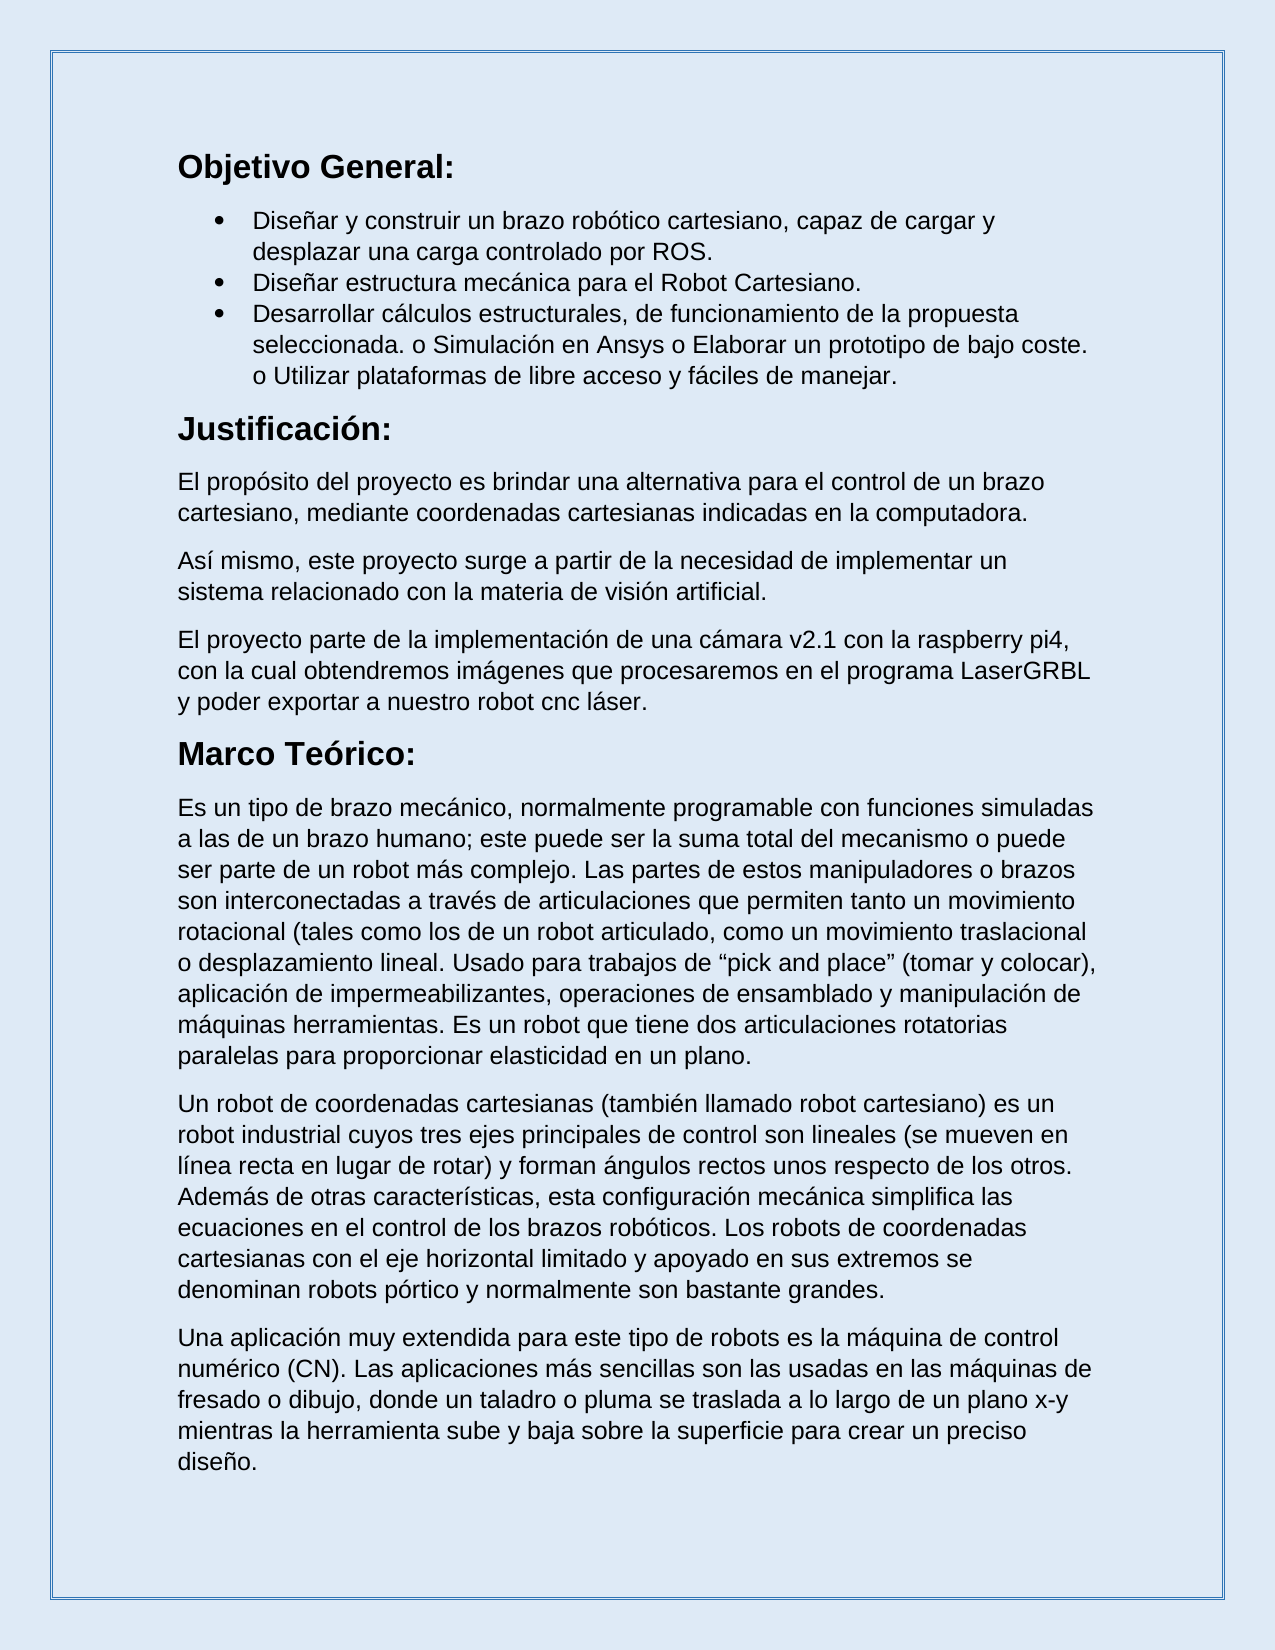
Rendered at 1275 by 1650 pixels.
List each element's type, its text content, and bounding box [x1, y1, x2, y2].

list Desarrollar cálculos estructurales, de funcionamiento de la propuesta seleccionada. o Simulación en Ansys o Elaborar un prototipo de bajo coste. o Utilizar plataformas de libre acceso y fáciles de manejar. [215, 299, 1098, 390]
text Así mismo, este proyecto surge a partir de la necesidad de implementar un sistema relacionado con la materia de visión artificial. [177, 546, 1098, 606]
text El propósito del proyecto es brindar una alternativa para el control de un brazo cartesiano, mediante coordenadas cartesianas indicadas en la computadora. [177, 467, 1098, 527]
text Marco Teórico: [177, 734, 1098, 773]
list Diseñar y construir un brazo robótico cartesiano, capaz de cargar y desplazar una carga controlado por ROS. [215, 206, 1098, 266]
text Una aplicación muy extendida para este tipo de robots es la máquina de control numérico (CN). Las aplicaciones más sencillas son las usadas en las máquinas de fresado o dibujo, donde un taladro o pluma se traslada a lo largo de un plano x-y mientras la herramienta sube y baja sobre la superficie para crear un preciso diseño. [177, 1322, 1098, 1475]
list Diseñar estructura mecánica para el Robot Cartesiano. [215, 268, 1098, 297]
text Objetivo General: [177, 148, 1098, 186]
text Es un tipo de brazo mecánico, normalmente programable con funciones simuladas a las de un brazo humano; este puede ser la suma total del mecanismo o puede ser parte de un robot más complejo. Las partes de estos manipuladores o brazos son interconectadas a través de articulaciones que permiten tanto un movimiento rotacional (tales como los de un robot articulado, como un movimiento traslacional o desplazamiento lineal. Usado para trabajos de “pick and place” (tomar y colocar), aplicación de impermeabilizantes, operaciones de ensamblado y manipulación de máquinas herramientas. Es un robot que tiene dos articulaciones rotatorias paralelas para proporcionar elasticidad en un plano. [177, 792, 1098, 1069]
text Justificación: [177, 409, 1098, 447]
text El proyecto parte de la implementación de una cámara v2.1 con la raspberry pi4, con la cual obtendremos imágenes que procesaremos en el programa LaserGRBL y poder exportar a nuestro robot cnc láser. [177, 624, 1098, 715]
text Un robot de coordenadas cartesianas (también llamado robot cartesiano) es un robot industrial cuyos tres ejes principales de control son lineales (se mueven en línea recta en lugar de rotar) y forman ángulos rectos unos respecto de los otros. Además de otras características, esta configuración mecánica simplifica las ecuaciones en el control de los brazos robóticos. Los robots de coordenadas cartesianas con el eje horizontal limitado y apoyado en sus extremos se denominan robots pórtico y normalmente son bastante grandes. [177, 1088, 1098, 1303]
